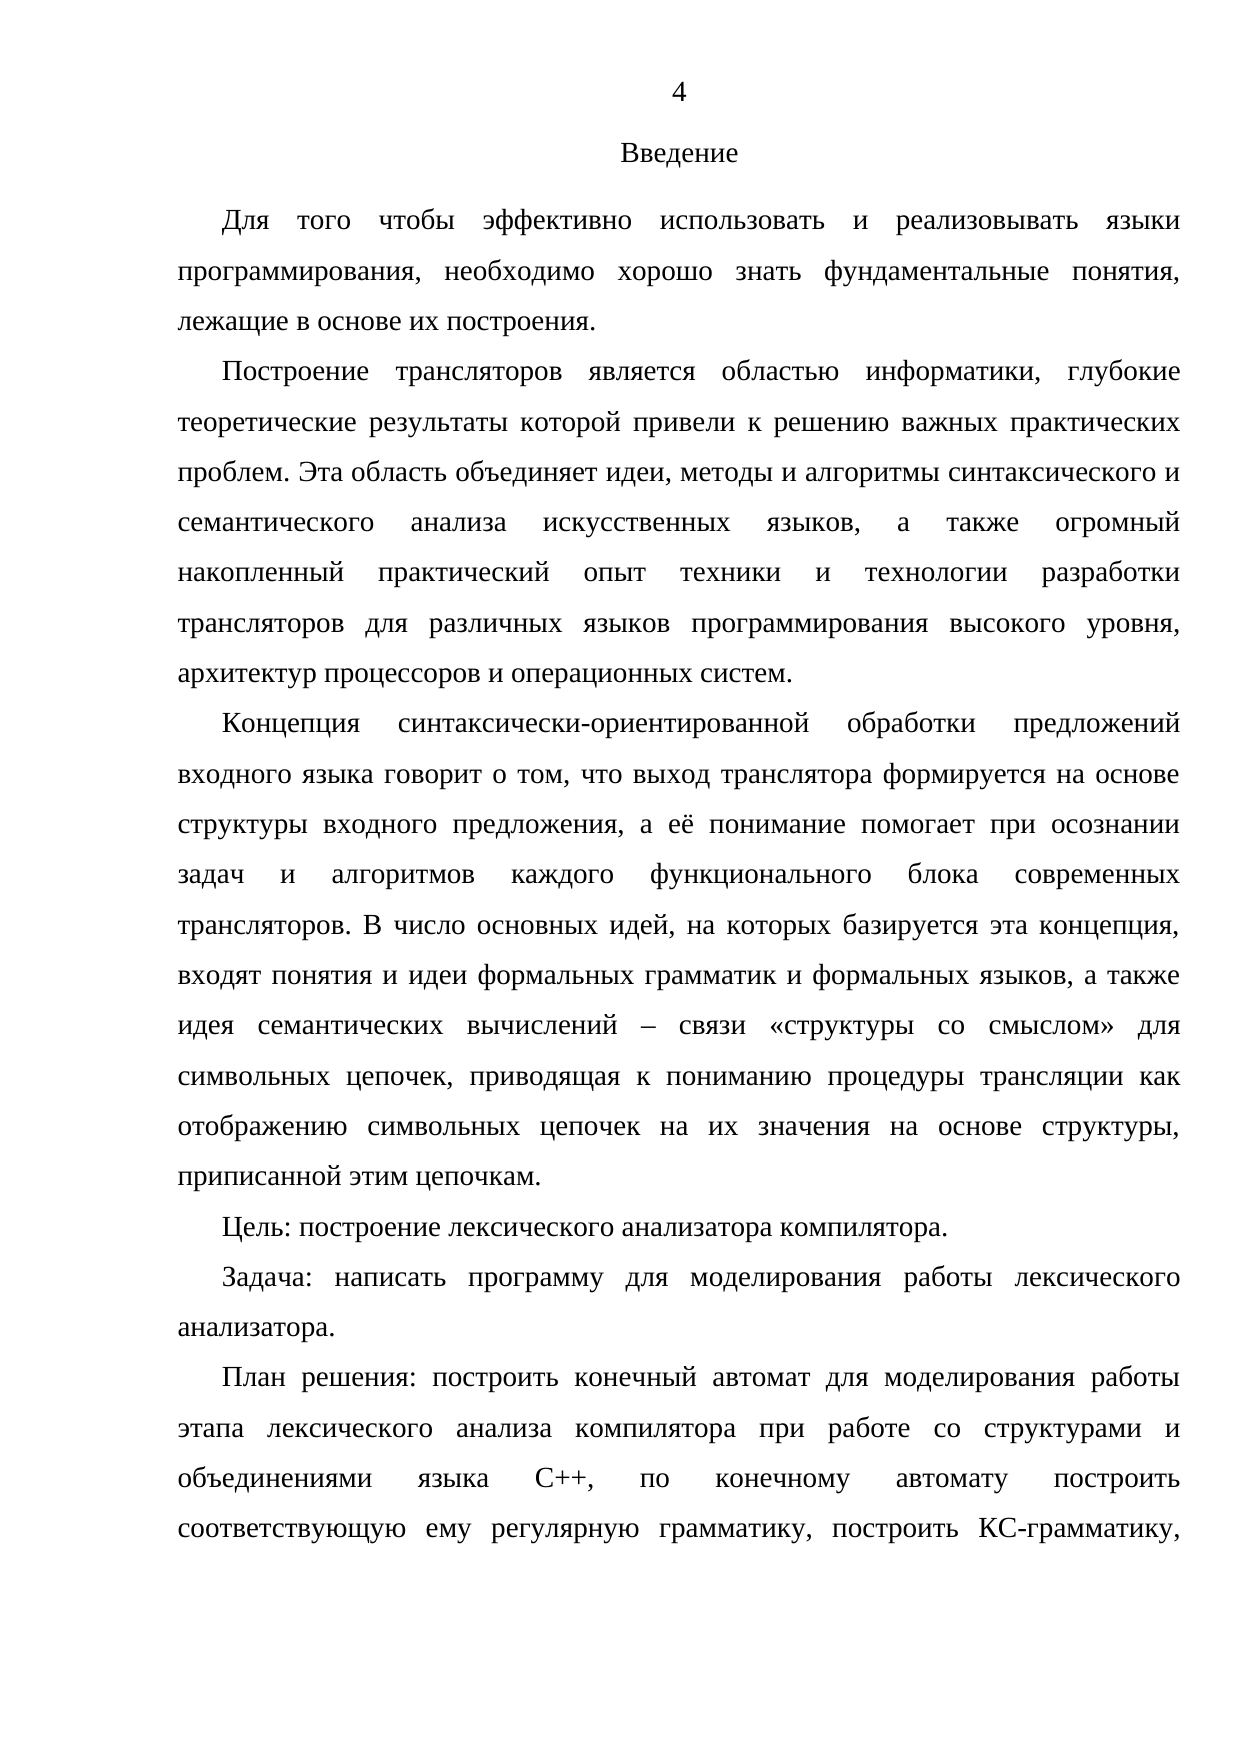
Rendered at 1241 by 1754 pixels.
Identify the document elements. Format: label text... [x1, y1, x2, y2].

text Задача: написать программу для моделирования работы лексического анализатора. [177, 1259, 1181, 1343]
text Цель: построение лексического анализатора компилятора. [177, 1209, 1181, 1242]
text Построение трансляторов является областью информатики, глубокие теоретические результаты которой привели к решению важных практических проблем. Эта область объединяет идеи, методы и алгоритмы синтаксического и семантического анализа искусственных языков, а также огромный накопленный практический опыт техники и технологии разработки трансляторов для различных языков программирования высокого уровня, архитектур процессоров и операционных систем. [177, 353, 1181, 689]
text Для того чтобы эффективно использовать и реализовывать языки программирования, необходимо хорошо знать фундаментальные понятия, лежащие в основе их построения. [177, 202, 1181, 337]
text Концепция синтаксически-ориентированной обработки предложений входного языка говорит о том, что выход транслятора формируется на основе структуры входного предложения, а её понимание помогает при осознании задач и алгоритмов каждого функционального блока современных трансляторов. В число основных идей, на которых базируется эта концепция, входят понятия и идеи формальных грамматик и формальных языков, а также идея семантических вычислений – связи «структуры со смыслом» для символьных цепочек, приводящая к пониманию процедуры трансляции как отображению символьных цепочек на их значения на основе структуры, приписанной этим цепочкам. [177, 706, 1181, 1192]
subtitle Введение [177, 135, 1181, 169]
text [177, 1359, 1181, 1544]
